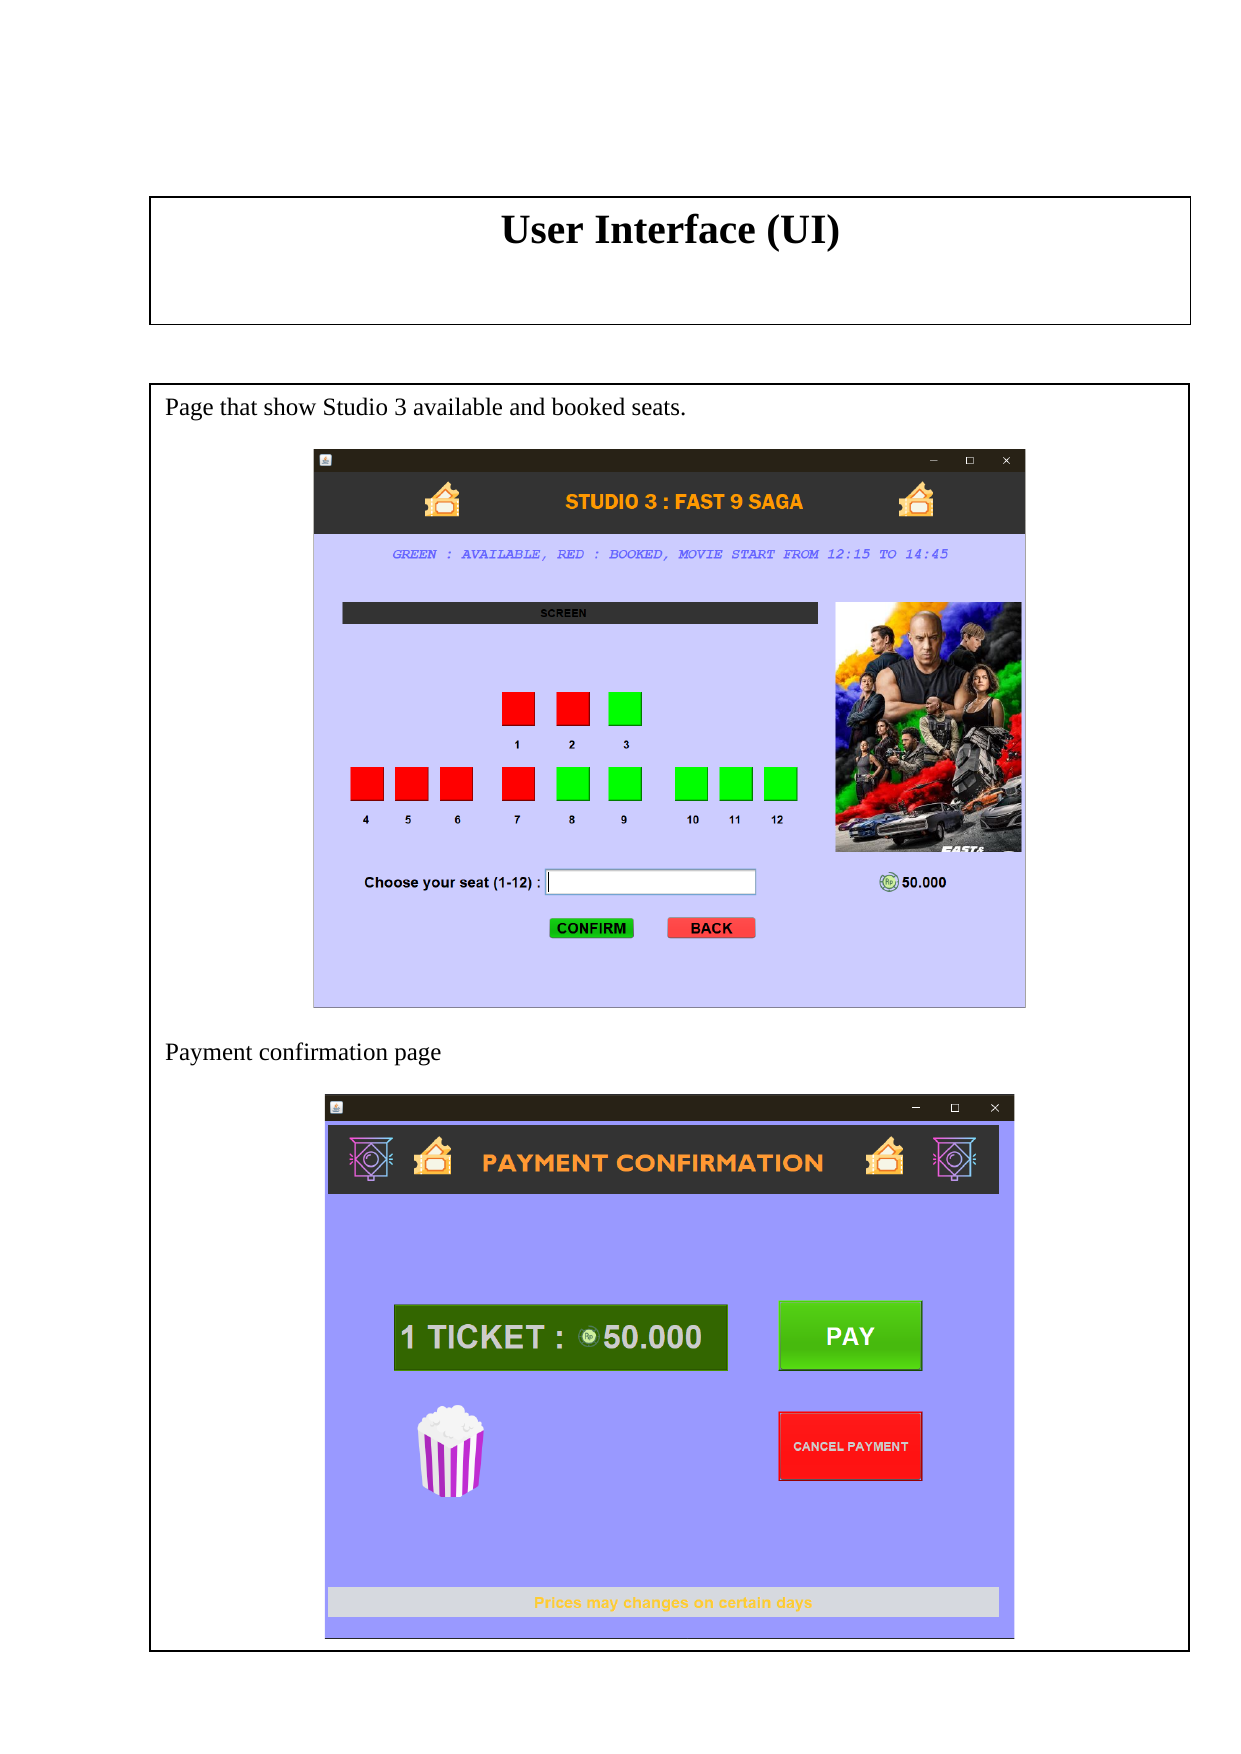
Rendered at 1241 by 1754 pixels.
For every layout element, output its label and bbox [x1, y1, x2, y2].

picture [324, 1094, 1015, 1639]
picture [313, 449, 1026, 1008]
